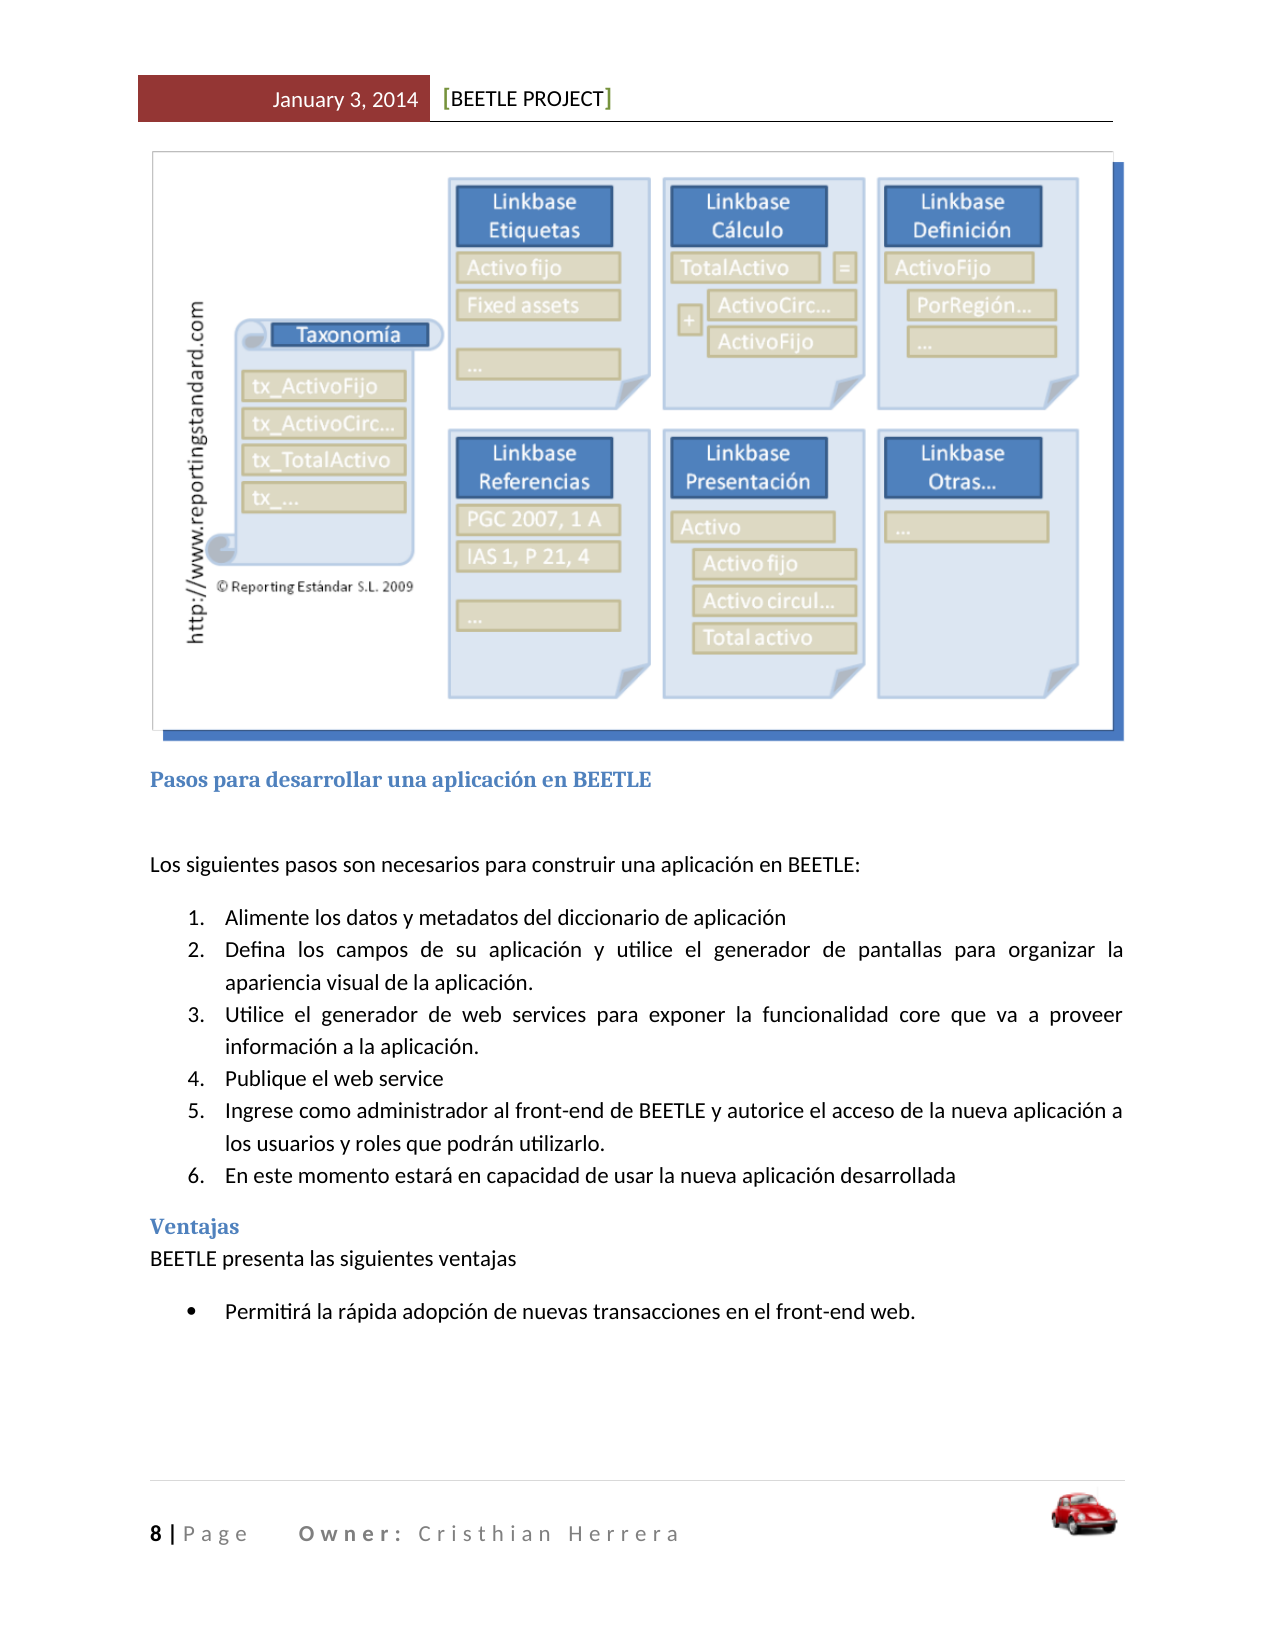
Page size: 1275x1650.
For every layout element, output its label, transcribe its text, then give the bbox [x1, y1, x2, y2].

list Ingrese como administrador al front-end de BEETLE y autorice el acceso de la nueva aplicación a los usuarios y roles que podrán utilizarlo. [187, 1097, 1125, 1157]
text Los siguientes pasos son necesarios para construir una aplicación en BEETLE: [150, 850, 1125, 878]
list Permitirá la rápida adopción de nuevas transacciones en el front-end web. [187, 1297, 1125, 1325]
subtitle Pasos para desarrollar una aplicación en BEETLE [150, 767, 1125, 793]
list En este momento estará en capacidad de usar la nueva aplicación desarrollada [187, 1161, 1125, 1189]
list Alimente los datos y metadatos del diccionario de aplicación [187, 903, 1125, 931]
list Defina los campos de su aplicación y utilice el generador de pantallas para organizar la apariencia visual de la aplicación. [187, 936, 1125, 996]
text BEETLE presenta las siguientes ventajas [150, 1244, 1125, 1272]
list Publique el web service [187, 1064, 1125, 1092]
list Utilice el generador de web services para exponer la funcionalidad core que va a proveer información a la aplicación. [187, 1000, 1125, 1060]
subtitle Ventajas [150, 1214, 1125, 1240]
